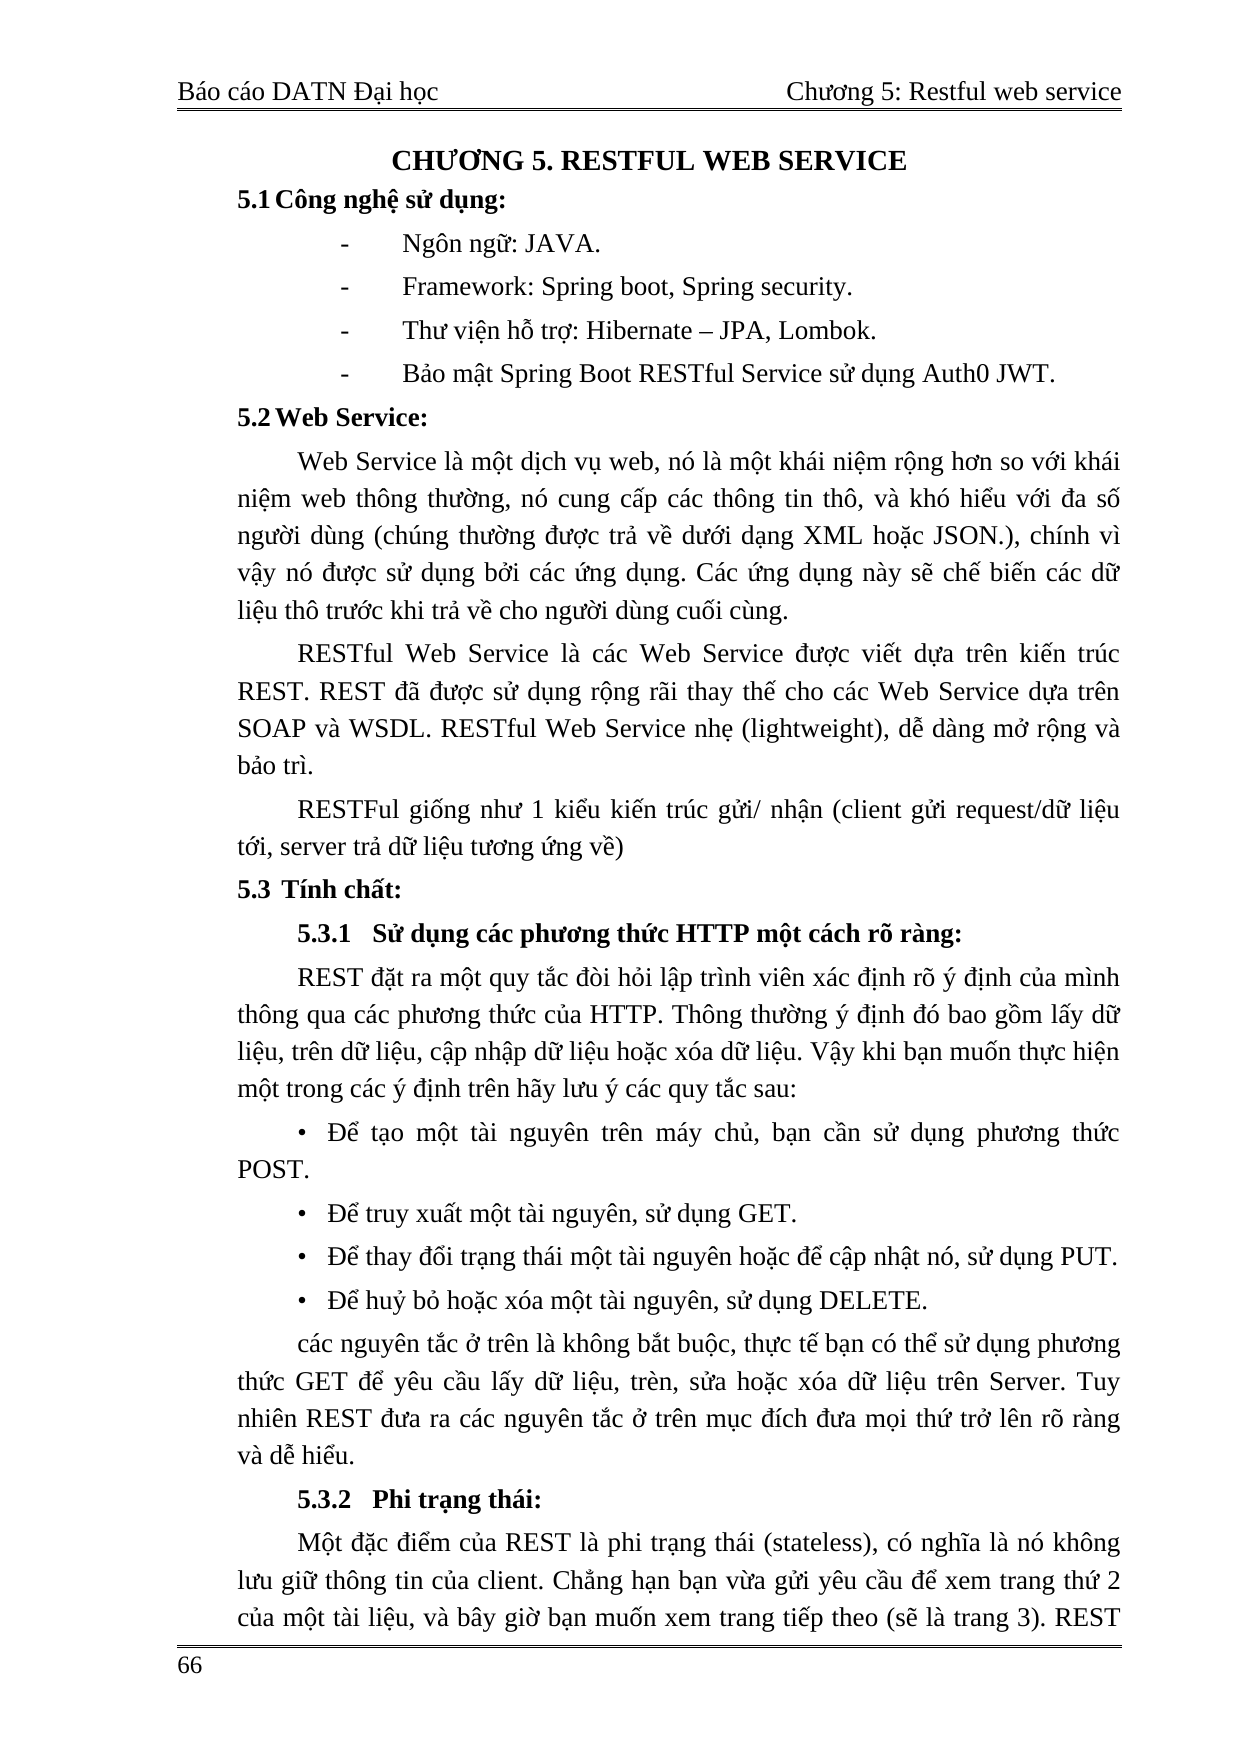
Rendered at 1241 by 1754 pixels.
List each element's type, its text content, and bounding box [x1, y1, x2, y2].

text RESTful Web Service là các Web Service được viết dựa trên kiến trúc REST. REST đã được sử dụng rộng rãi thay thế cho các Web Service dựa trên SOAP và WSDL. RESTful Web Service nhẹ (lightweight), dễ dàng mở rộng và bảo trì. [237, 637, 1122, 780]
text Web Service là một dịch vụ web, nó là một khái niệm rộng hơn so với khái niệm web thông thường, nó cung cấp các thông tin thô, và khó hiểu với đa số người dùng (chúng thường được trả về dưới dạng XML hoặc JSON.), chính vì vậy nó được sử dụng bởi các ứng dụng. Các ứng dụng này sẽ chế biến các dữ liệu thô trước khi trả về cho người dùng cuối cùng. [237, 444, 1122, 625]
list Tính chất: [237, 873, 1122, 905]
text Bảo mật Spring Boot RESTful Service sử dụng Auth0 JWT. [280, 357, 1122, 389]
text • Để tạo một tài nguyên trên máy chủ, bạn cần sử dụng phương thức POST. [237, 1116, 1122, 1184]
text • Để truy xuất một tài nguyên, sử dụng GET. [237, 1197, 1122, 1228]
text Framework: Spring boot, Spring security. [280, 270, 1122, 302]
text RESTFul giống như 1 kiểu kiến trúc gửi/ nhận (client gửi request/dữ liệu tới, server trả dữ liệu tương ứng về) [237, 793, 1122, 861]
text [237, 1526, 1122, 1632]
subtitle CHƯƠNG 5. RESTFUL WEB SERVICE [177, 143, 1122, 177]
text Thư viện hỗ trợ: Hibernate – JPA, Lombok. [280, 314, 1122, 345]
text • Để huỷ bỏ hoặc xóa một tài nguyên, sử dụng DELETE. [237, 1284, 1122, 1315]
text REST đặt ra một quy tắc đòi hỏi lập trình viên xác định rõ ý định của mình thông qua các phương thức của HTTP. Thông thường ý định đó bao gồm lấy dữ liệu, trên dữ liệu, cập nhập dữ liệu hoặc xóa dữ liệu. Vậy khi bạn muốn thực hiện một trong các ý định trên hãy lưu ý các quy tắc sau: [237, 961, 1122, 1104]
list Web Service: [237, 401, 1122, 432]
list Công nghệ sử dụng: [237, 183, 1122, 214]
list Phi trạng thái: [297, 1483, 1122, 1514]
text các nguyên tắc ở trên là không bắt buộc, thực tế bạn có thể sử dụng phương thức GET để yêu cầu lấy dữ liệu, trèn, sửa hoặc xóa dữ liệu trên Server. Tuy nhiên REST đưa ra các nguyên tắc ở trên mục đích đưa mọi thứ trở lên rõ ràng và dễ hiểu. [237, 1327, 1122, 1471]
text Ngôn ngữ: JAVA. [280, 227, 1122, 258]
text • Để thay đổi trạng thái một tài nguyên hoặc để cập nhật nó, sử dụng PUT. [237, 1240, 1122, 1272]
list Sử dụng các phương thức HTTP một cách rõ ràng: [297, 917, 1122, 948]
